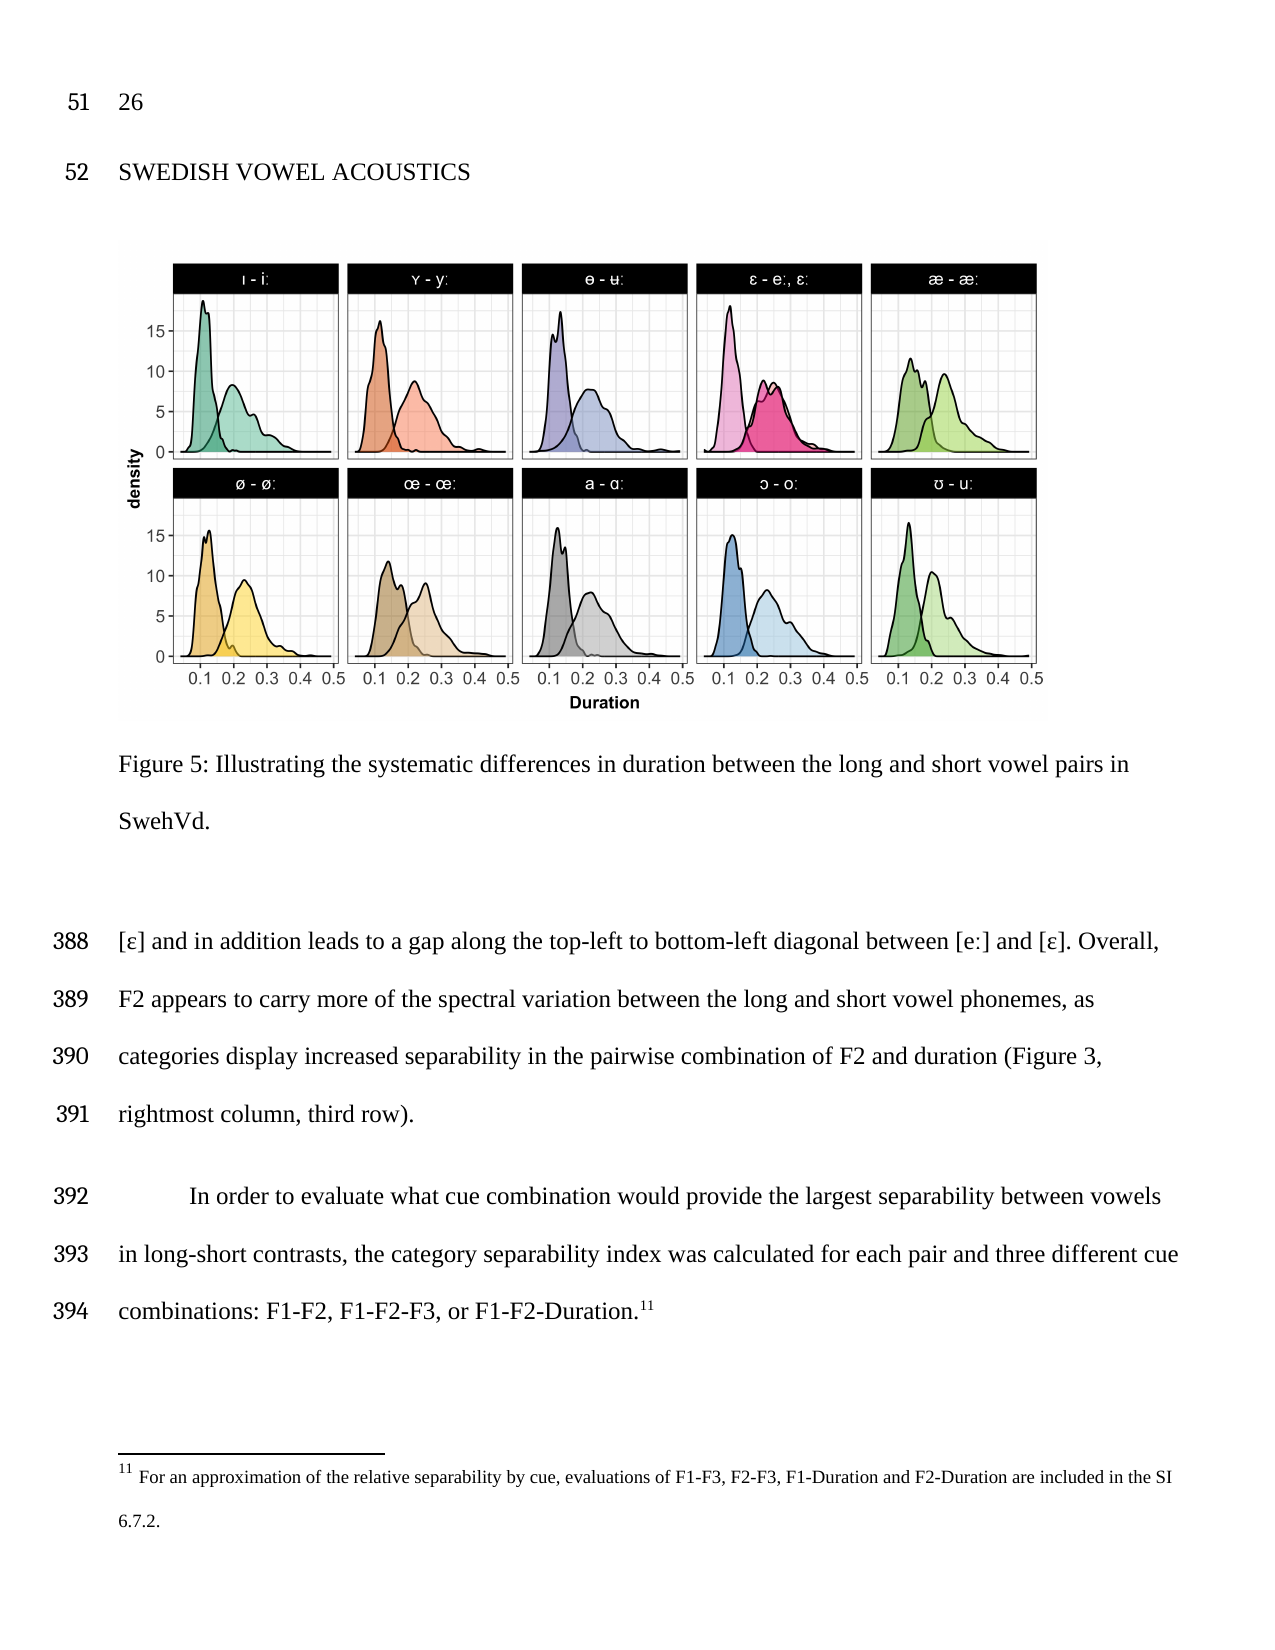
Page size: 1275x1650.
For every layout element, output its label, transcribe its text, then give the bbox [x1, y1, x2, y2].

text In order to evaluate what cue combination would provide the largest separability between vowels in long-short contrasts, the category separability index was calculated for each pair and three different cue combinations: F1-F2, F1-F2-F3, or F1-F2-Duration. [118, 1181, 1181, 1325]
text [ɛ] and in addition leads to a gap along the top-left to bottom-left diagonal between [eː] and [ɛ]. Overall, F2 appears to carry more of the spectral variation between the long and short vowel phonemes, as categories display increased separability in the pairwise combination of F2 and duration (Figure 3, rightmost column, third row). [118, 926, 1181, 1128]
picture [118, 240, 1049, 721]
